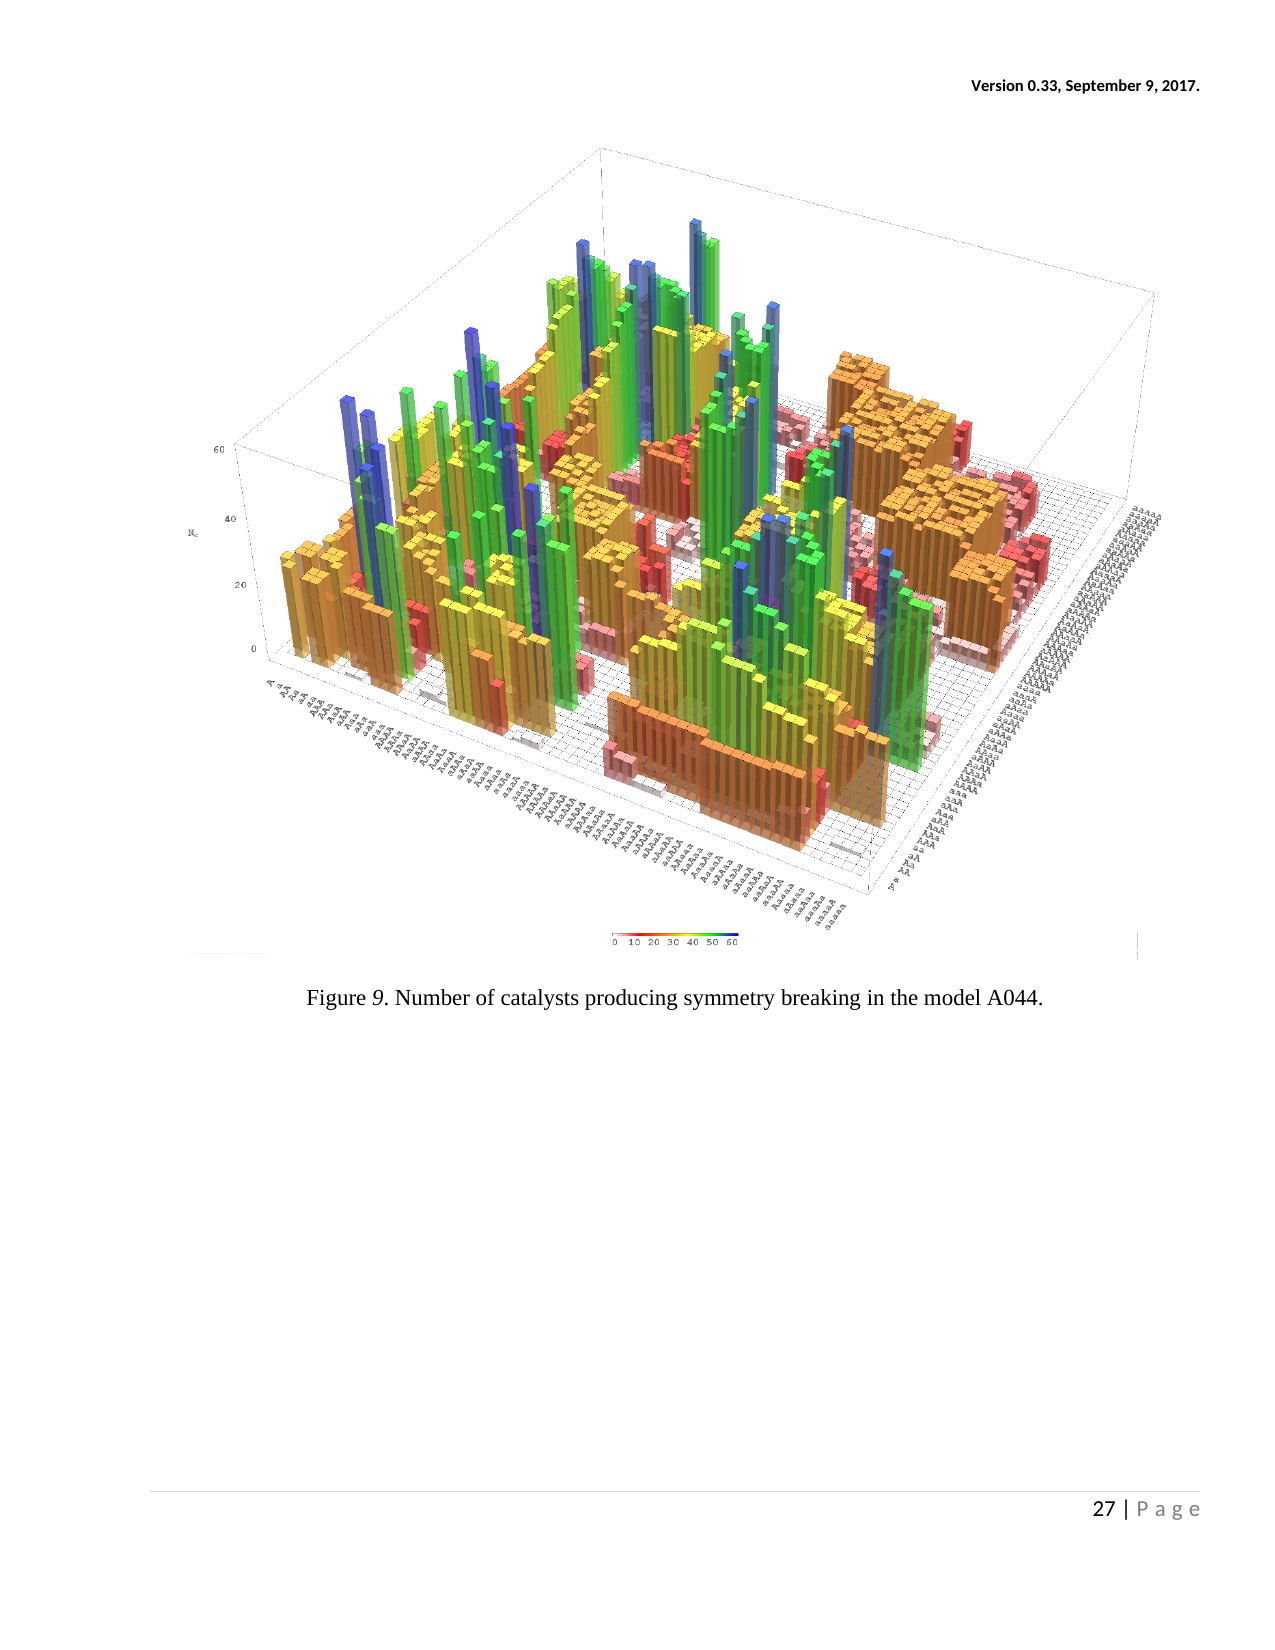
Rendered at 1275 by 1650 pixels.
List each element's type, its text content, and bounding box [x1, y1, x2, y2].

picture [187, 148, 1163, 960]
text Figure 9. Number of catalysts producing symmetry breaking in the model A044. [150, 984, 1200, 1011]
